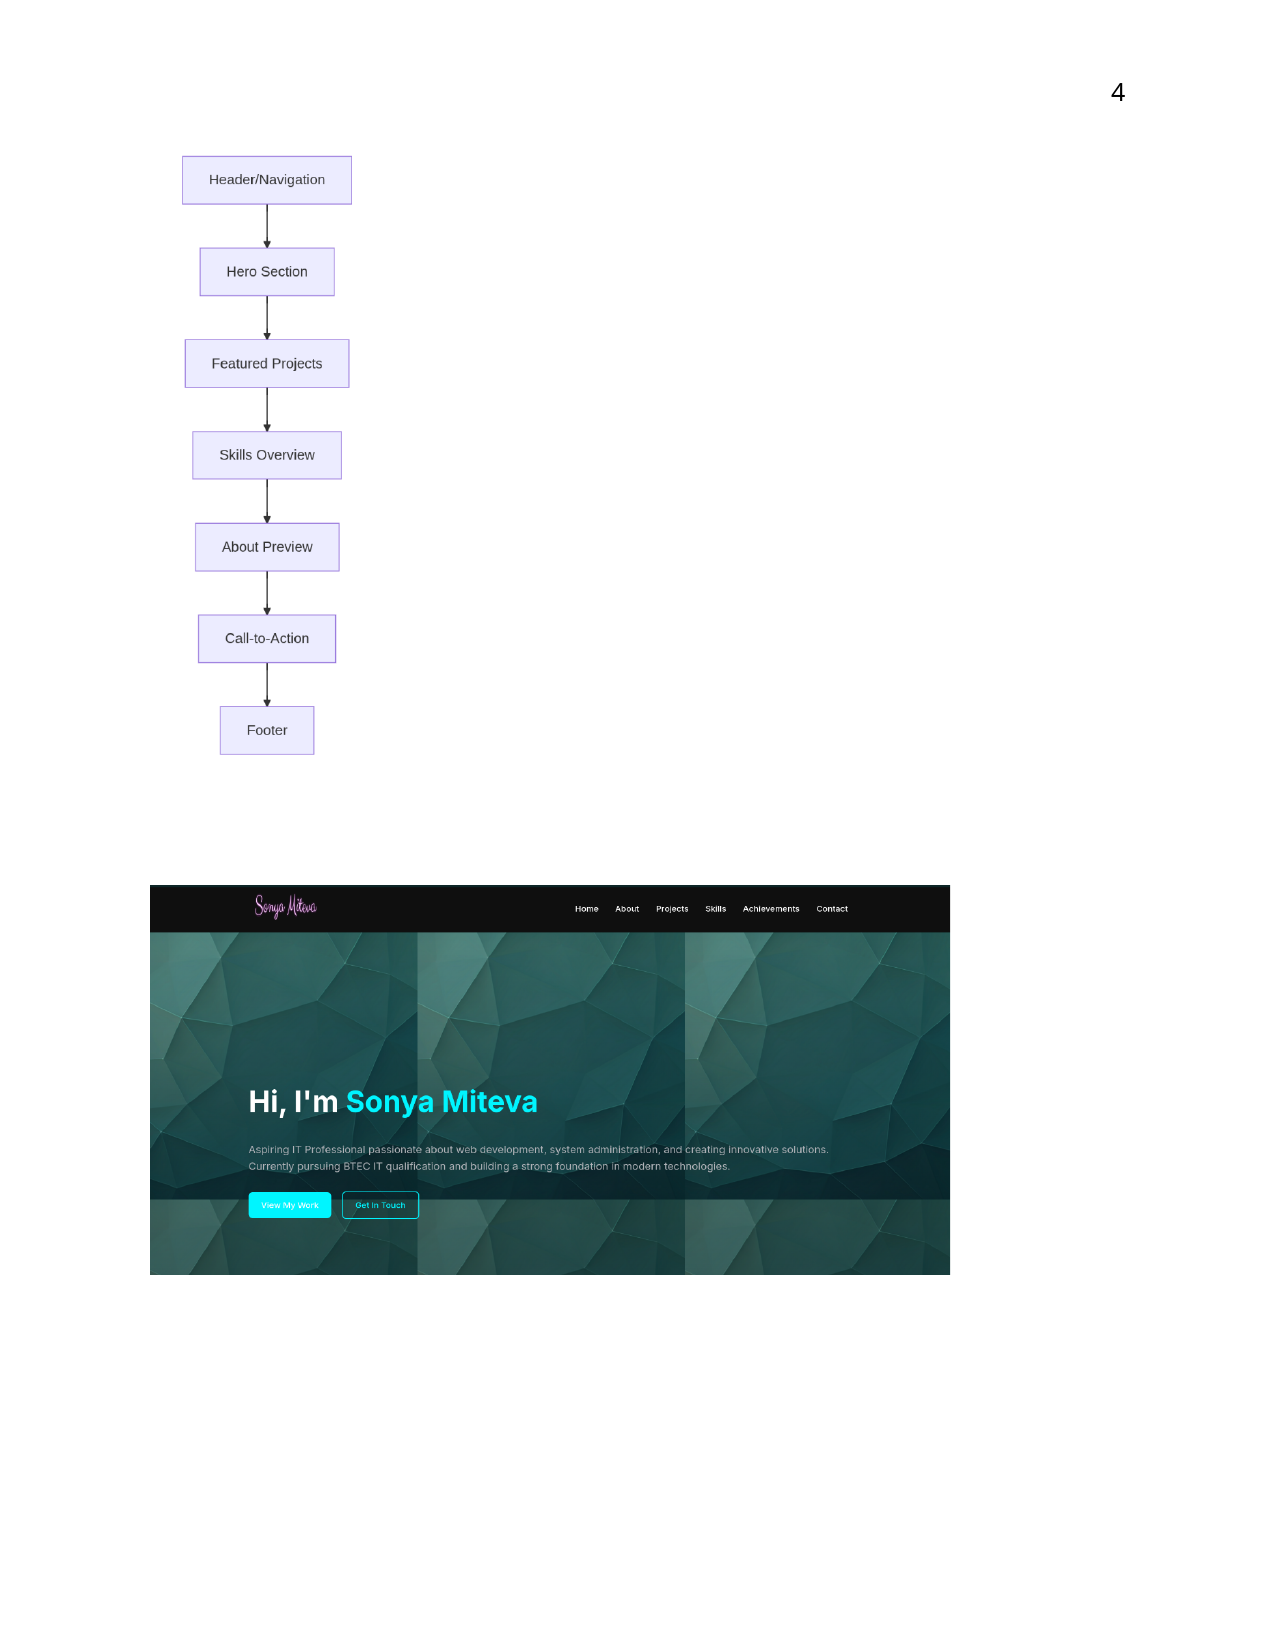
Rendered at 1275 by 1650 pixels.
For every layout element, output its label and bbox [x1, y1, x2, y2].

picture [150, 885, 951, 1275]
picture [150, 150, 382, 761]
